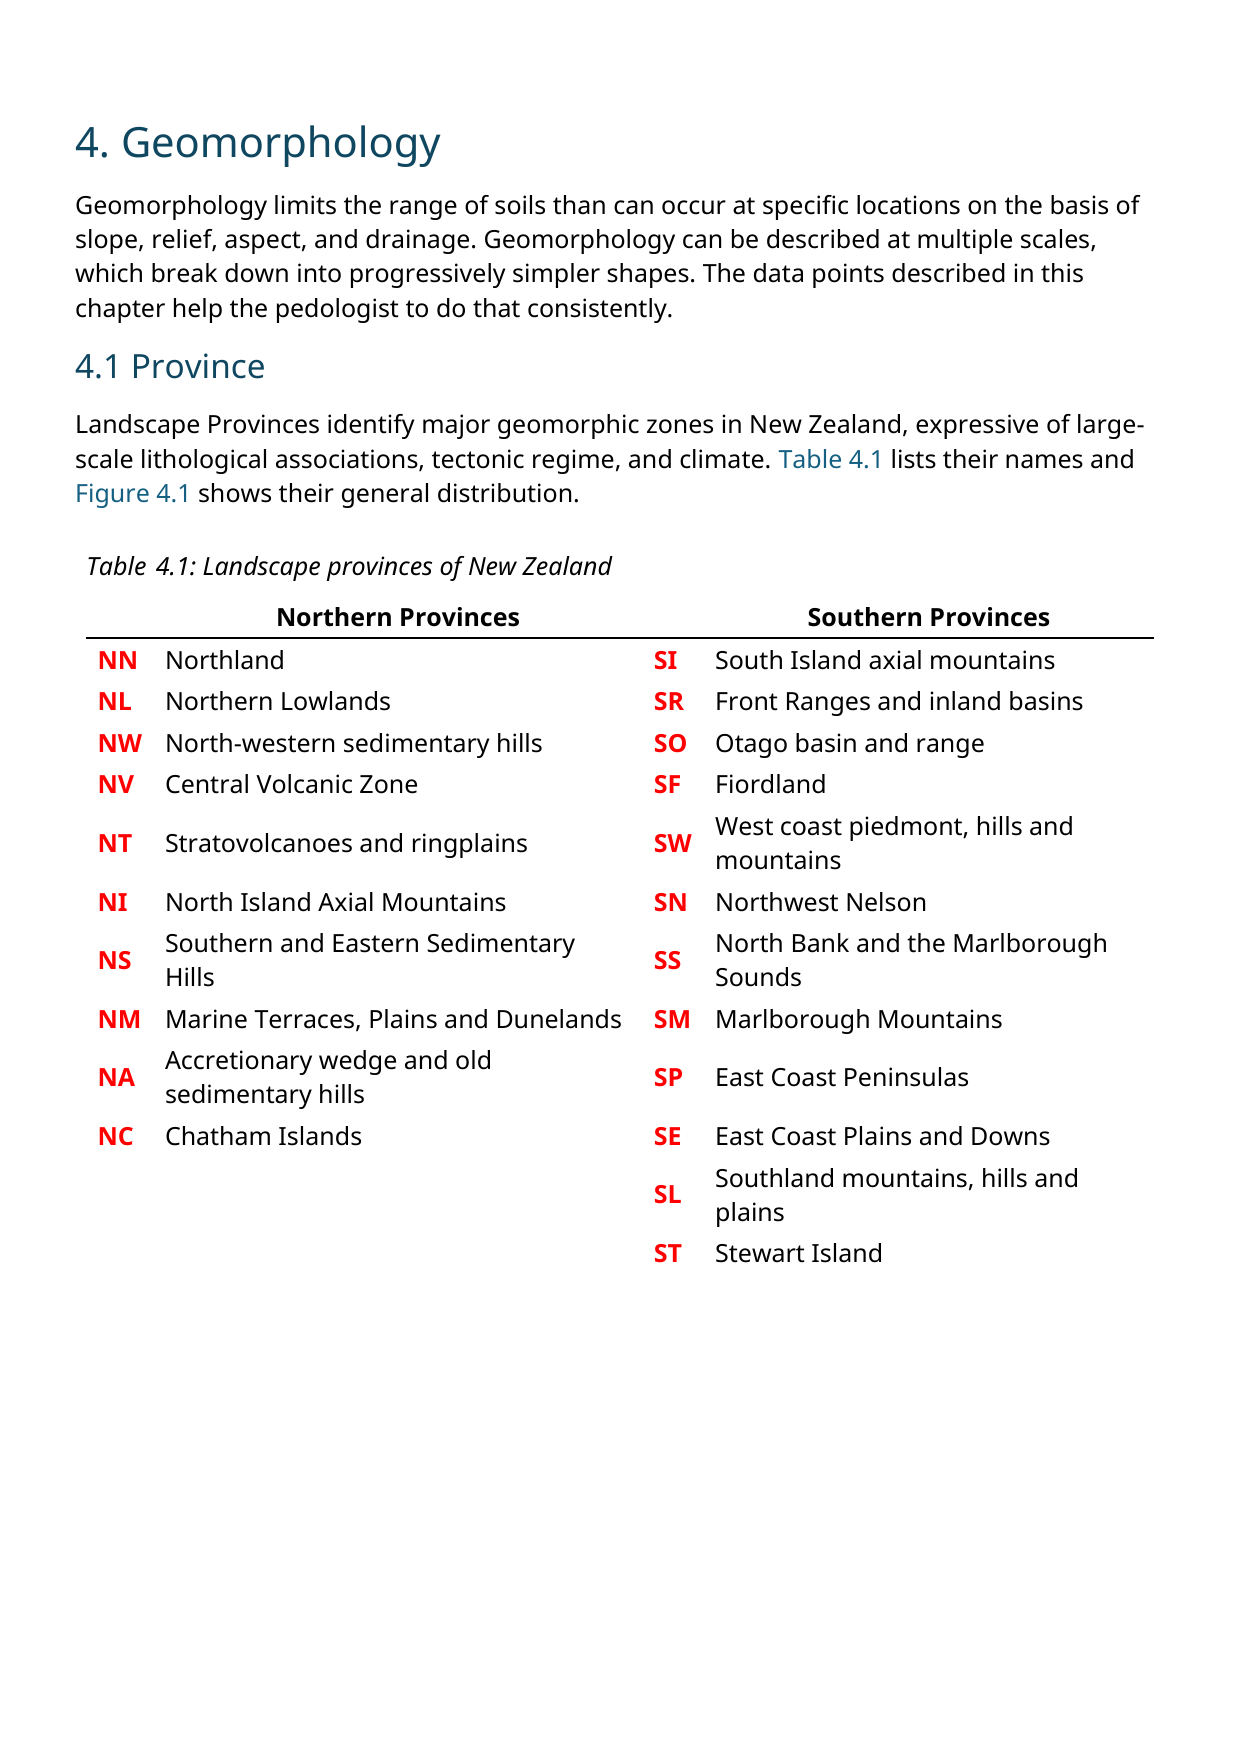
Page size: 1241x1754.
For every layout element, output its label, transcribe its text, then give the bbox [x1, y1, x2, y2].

subtitle 4.1 Province [75, 343, 1165, 388]
text Geomorphology limits the range of soils than can occur at specific locations on the basis of slope, relief, aspect, and drainage. Geomorphology can be described at multiple scales, which break down into progressively simpler shapes. The data points described in this chapter help the pedologist to do that consistently. [75, 188, 1165, 324]
table_header Table 4.1: Landscape provinces of New Zealand [75, 528, 1165, 1274]
text Landscape Provinces identify major geomorphic zones in New Zealand, expressive of large-scale lithological associations, tectonic regime, and climate. Table 4.1 lists their names and Figure 4.1 shows their general distribution. [75, 407, 1165, 509]
subtitle 4. Geomorphology [75, 112, 1165, 169]
